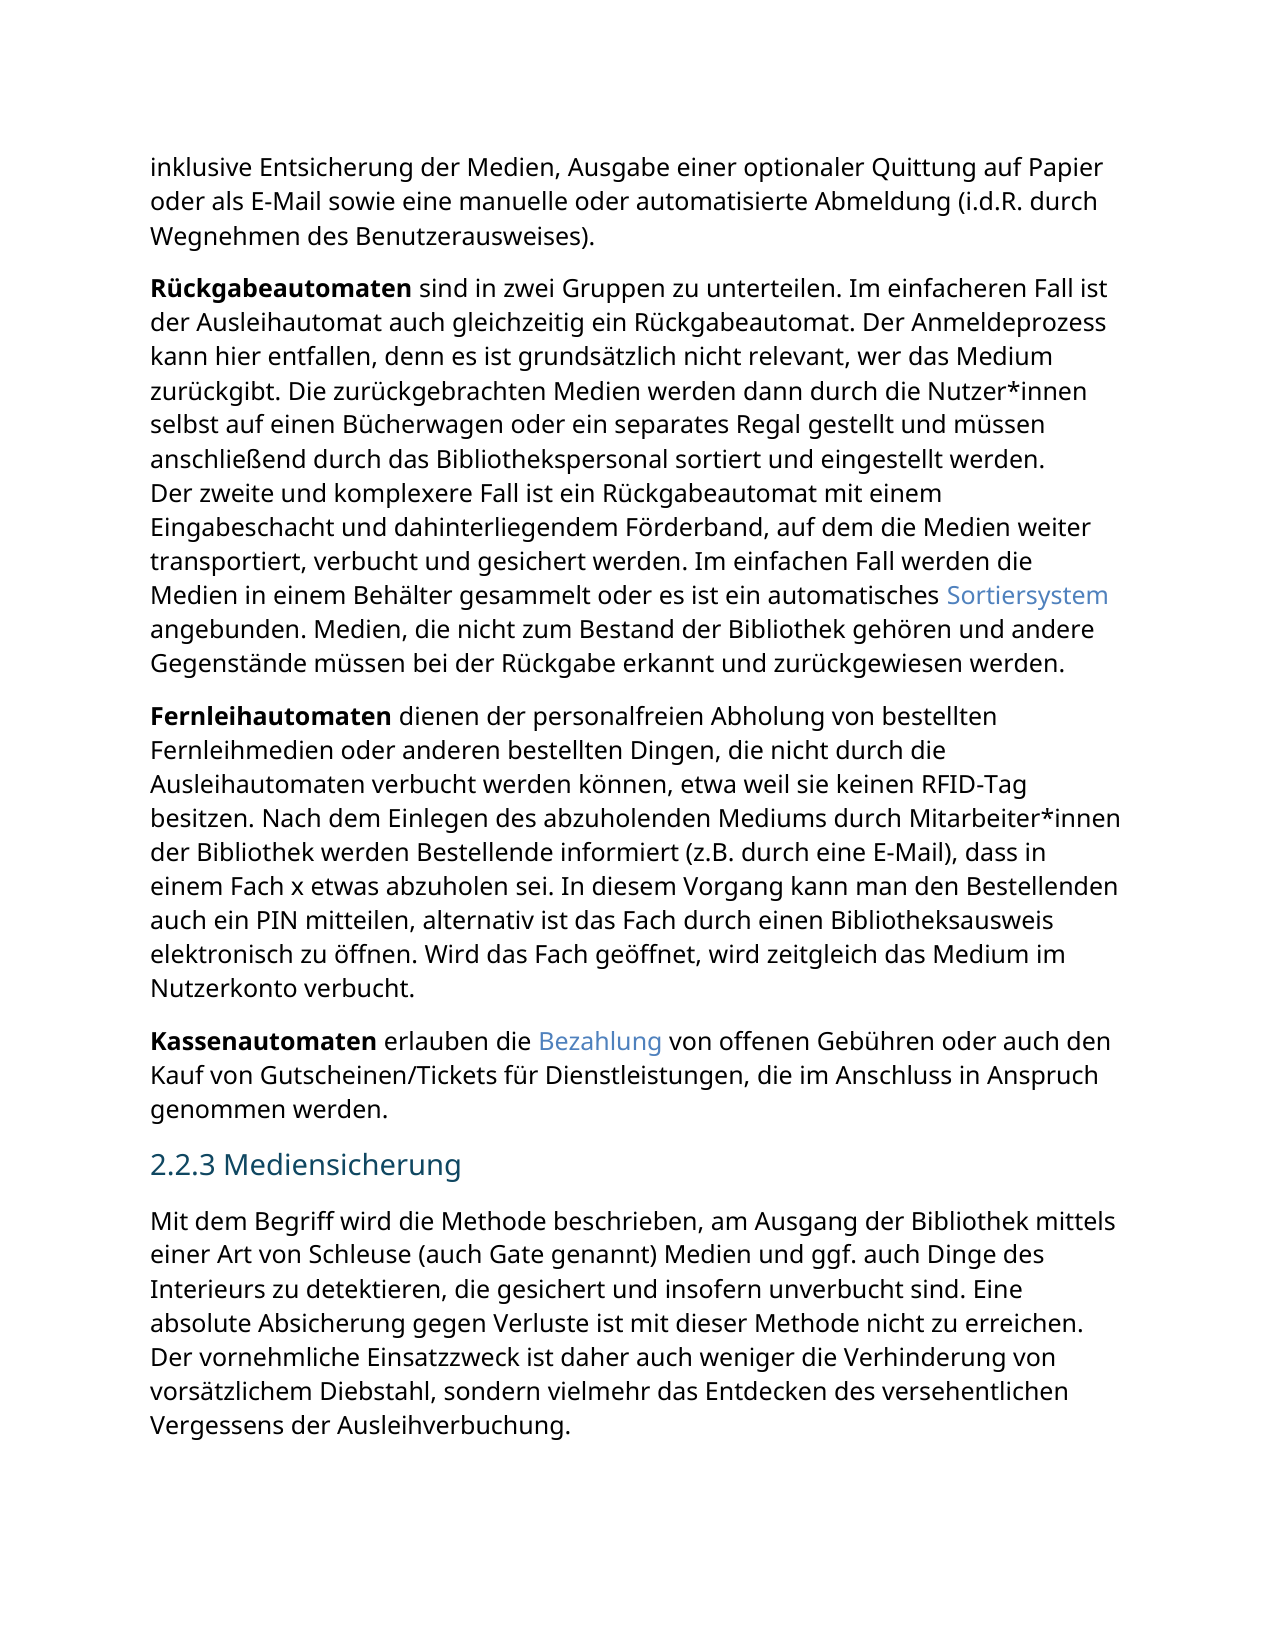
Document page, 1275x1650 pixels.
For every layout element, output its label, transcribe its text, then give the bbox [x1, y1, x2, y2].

text Kassenautomaten erlauben die Bezahlung von offenen Gebühren oder auch den Kauf von Gutscheinen/Tickets für Dienstleistungen, die im Anschluss in Anspruch genommen werden. [150, 1024, 1125, 1126]
text Mit dem Begriff wird die Methode beschrieben, am Ausgang der Bibliothek mittels einer Art von Schleuse (auch Gate genannt) Medien und ggf. auch Dinge des Interieurs zu detektieren, die gesichert und insofern unverbucht sind. Eine absolute Absicherung gegen Verluste ist mit dieser Methode nicht zu erreichen. Der vornehmliche Einsatzzweck ist daher auch weniger die Verhinderung von vorsätzlichem Diebstahl, sondern vielmehr das Entdecken des versehentlichen Vergessens der Ausleihverbuchung. [150, 1203, 1125, 1442]
subtitle 2.2.3 Mediensicherung [150, 1145, 1125, 1184]
text Rückgabeautomaten sind in zwei Gruppen zu unterteilen. Im einfacheren Fall ist der Ausleihautomat auch gleichzeitig ein Rückgabeautomat. Der Anmeldeprozess kann hier entfallen, denn es ist grundsätzlich nicht relevant, wer das Medium zurückgibt. Die zurückgebrachten Medien werden dann durch die Nutzer*innen selbst auf einen Bücherwagen oder ein separates Regal gestellt und müssen anschließend durch das Bibliothekspersonal sortiert und eingestellt werden. Der zweite und komplexere Fall ist ein Rückgabeautomat mit einem Eingabeschacht und dahinterliegendem Förderband, auf dem die Medien weiter transportiert, verbucht und gesichert werden. Im einfachen Fall werden die Medien in einem Behälter gesammelt oder es ist ein automatisches Sortiersystem angebunden. Medien, die nicht zum Bestand der Bibliothek gehören und andere Gegenstände müssen bei der Rückgabe erkannt und zurückgewiesen werden. [150, 271, 1125, 680]
text Fernleihautomaten dienen der personalfreien Abholung von bestellten Fernleihmedien oder anderen bestellten Dingen, die nicht durch die Ausleihautomaten verbucht werden können, etwa weil sie keinen RFID-Tag besitzen. Nach dem Einlegen des abzuholenden Mediums durch Mitarbeiter*innen der Bibliothek werden Bestellende informiert (z.B. durch eine E-Mail), dass in einem Fach x etwas abzuholen sei. In diesem Vorgang kann man den Bestellenden auch ein PIN mitteilen, alternativ ist das Fach durch einen Bibliotheksausweis elektronisch zu öffnen. Wird das Fach geöffnet, wird zeitgleich das Medium im Nutzerkonto verbucht. [150, 698, 1125, 1005]
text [150, 150, 1125, 252]
